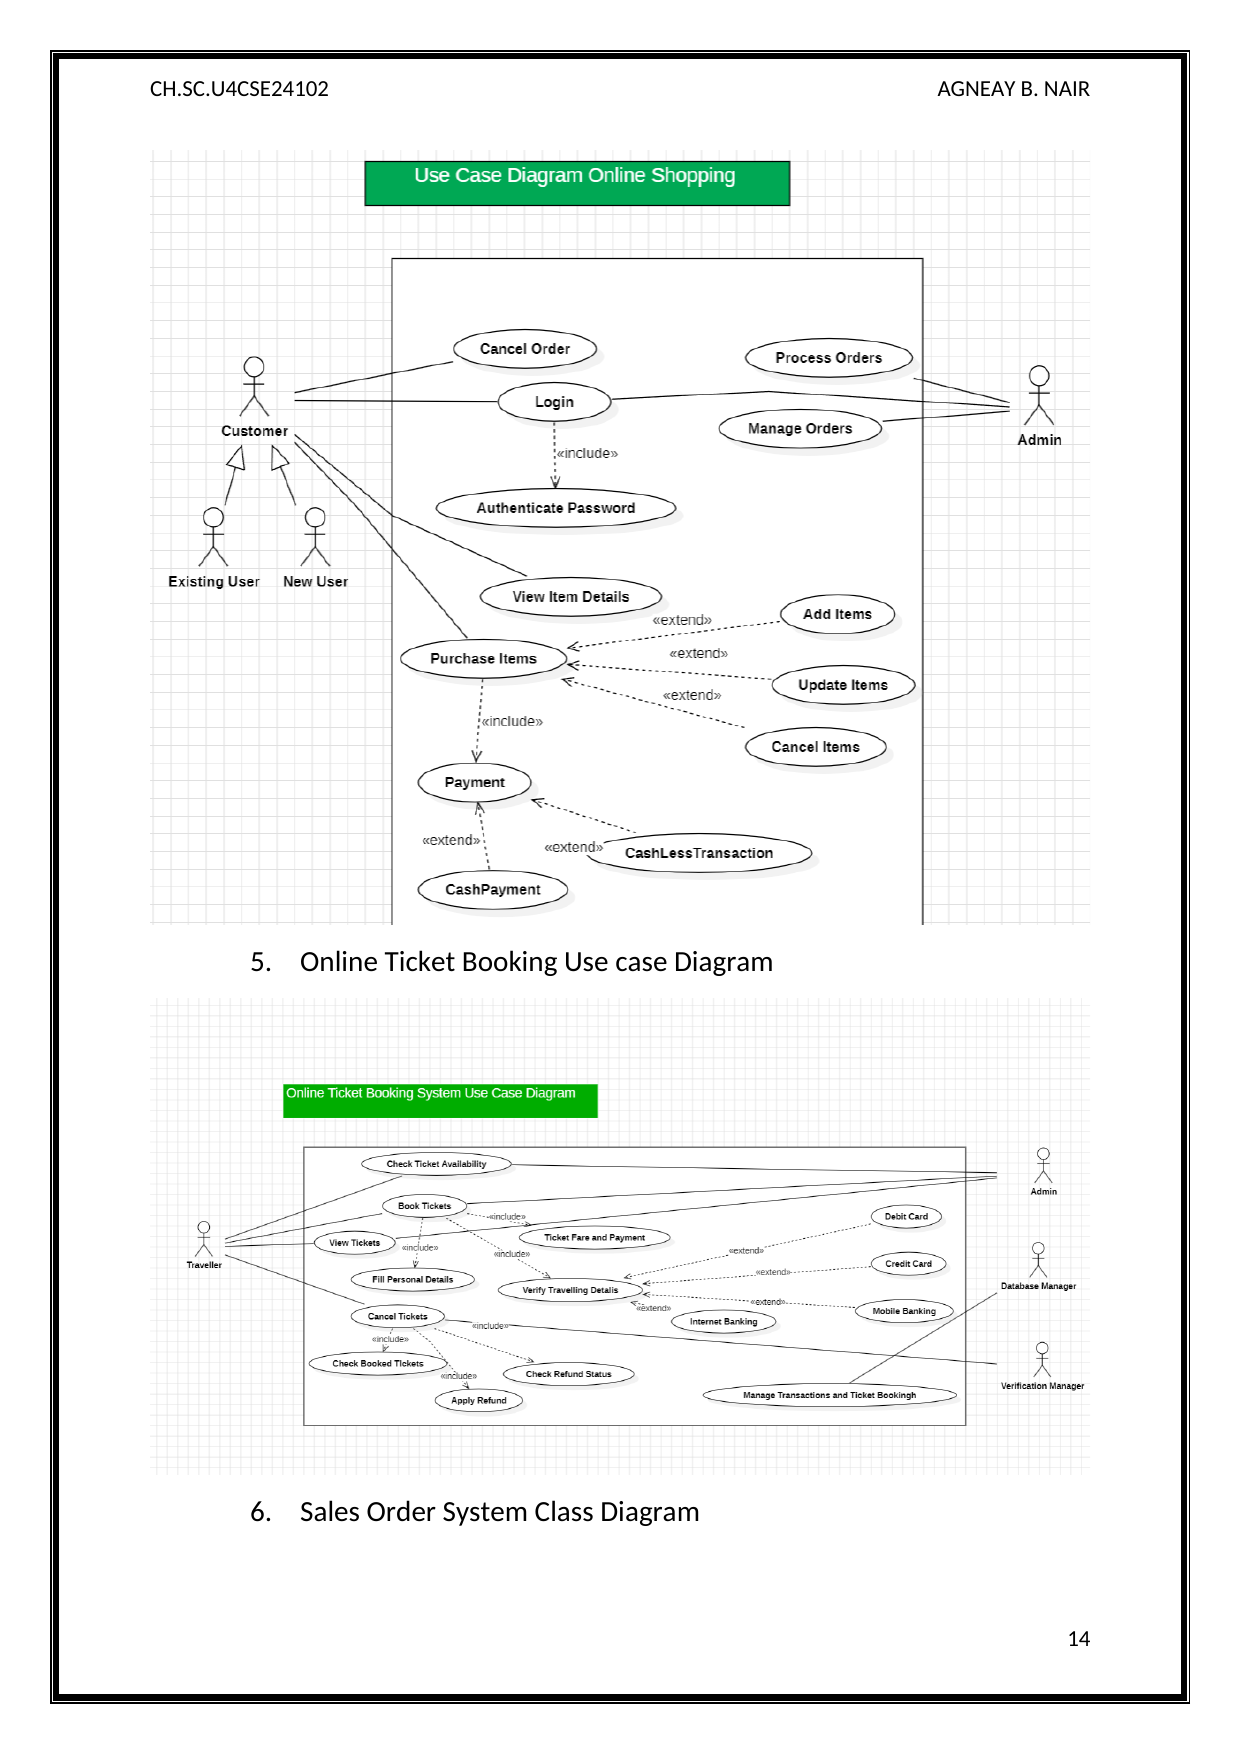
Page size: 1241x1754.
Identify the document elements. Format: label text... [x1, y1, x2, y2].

picture [150, 150, 1091, 925]
picture [150, 998, 1091, 1475]
list Sales Order System Class Diagram [250, 1493, 1090, 1529]
list Online Ticket Booking Use case Diagram [250, 943, 1090, 979]
